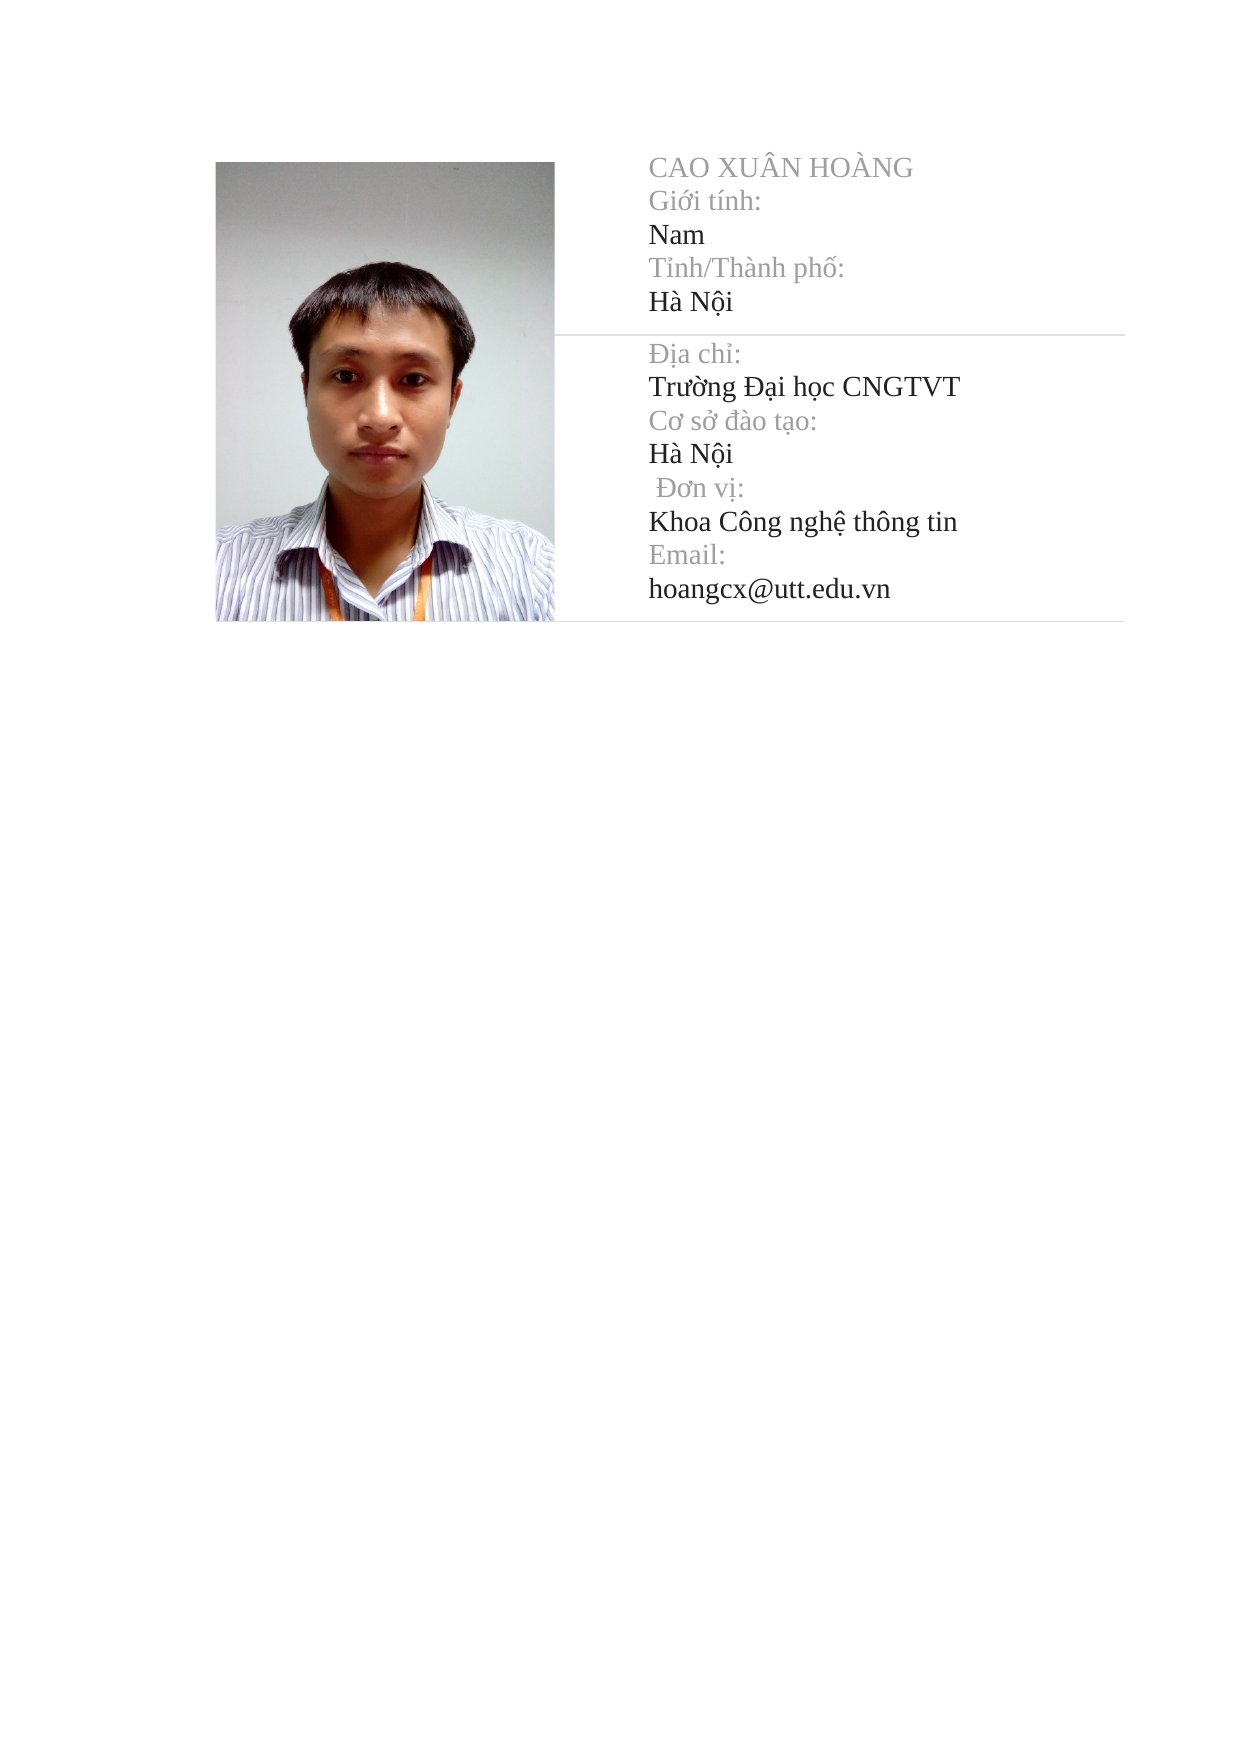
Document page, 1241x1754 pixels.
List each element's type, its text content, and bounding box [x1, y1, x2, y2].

text Cơ sở đào tạo: [555, 403, 1125, 437]
picture [215, 162, 555, 621]
text Nam [555, 217, 1125, 251]
text CAO XUÂN HOÀNG [216, 150, 1125, 183]
text Địa chỉ: [555, 336, 1125, 369]
text Đơn vị: [555, 470, 1125, 504]
text Hà Nội [555, 437, 1125, 470]
text hoangcx@utt.edu.vn [555, 571, 1125, 621]
text Tỉnh/Thành phố: [555, 251, 1125, 284]
text Email: [555, 537, 1125, 571]
text Giới tính: [555, 183, 1125, 217]
text Khoa Công nghệ thông tin [555, 504, 1125, 537]
text Hà Nội [555, 284, 1125, 334]
text Trường Đại học CNGTVT [555, 369, 1125, 403]
